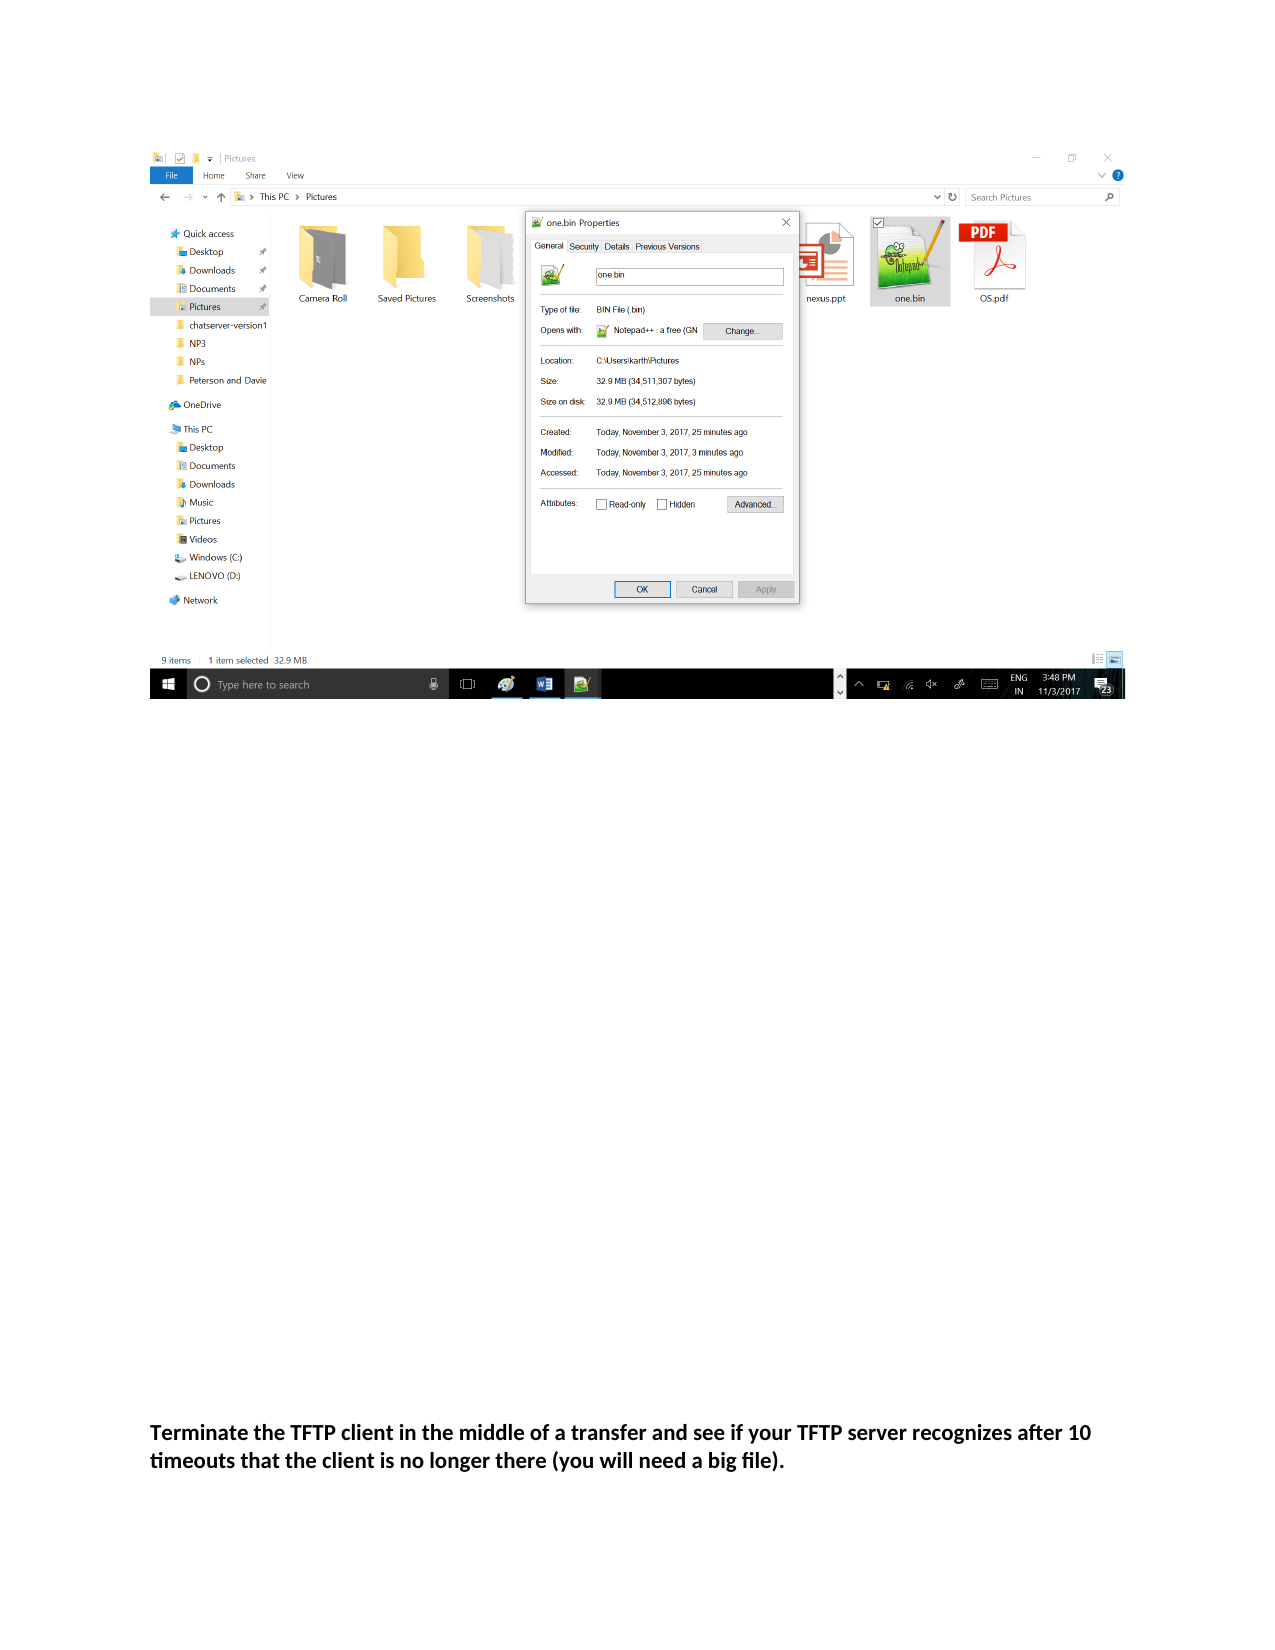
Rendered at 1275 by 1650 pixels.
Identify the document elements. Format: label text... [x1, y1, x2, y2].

text Terminate the TFTP client in the middle of a transfer and see if your TFTP server recognizes after 10 timeouts that the client is no longer there (you will need a big file). [150, 1418, 1125, 1474]
picture [150, 150, 1125, 699]
